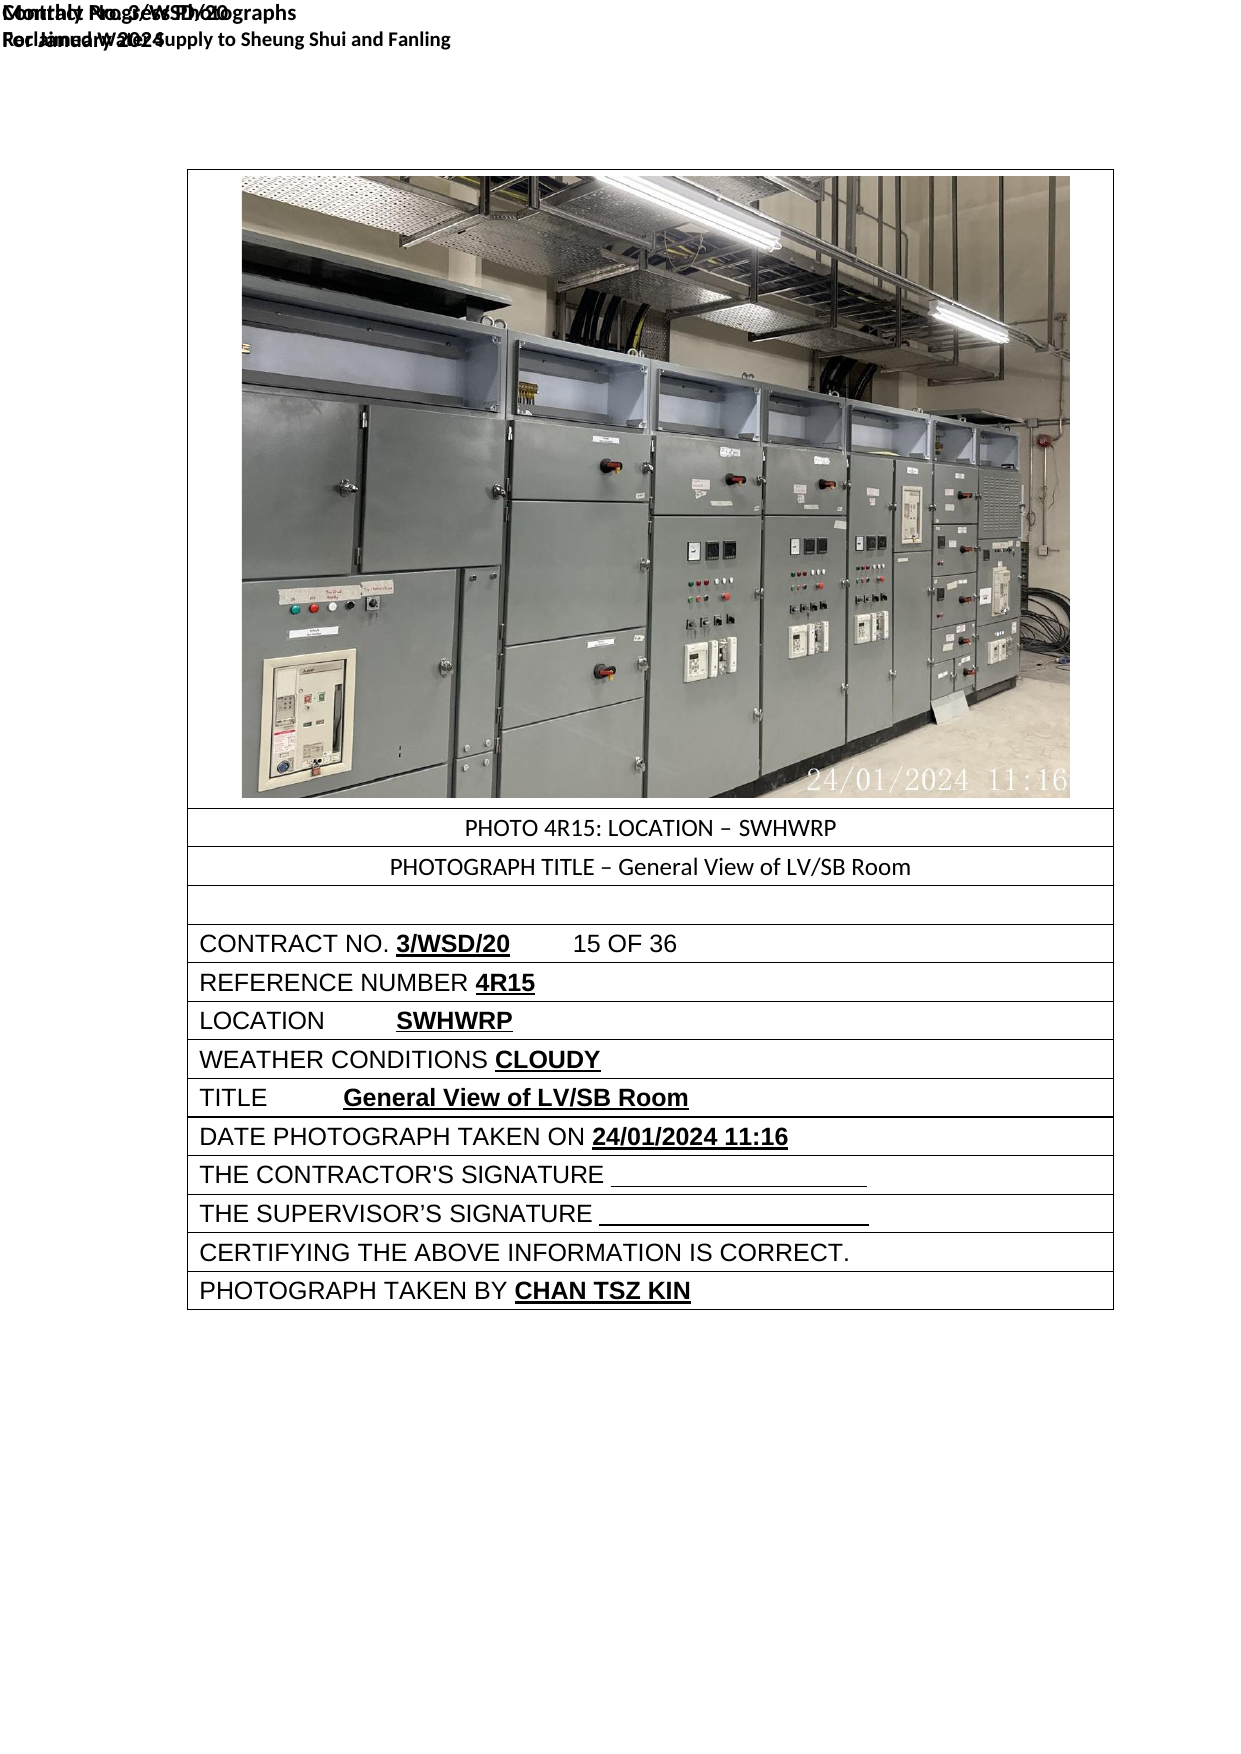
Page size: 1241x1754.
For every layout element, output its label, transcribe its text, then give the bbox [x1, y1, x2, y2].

table_cell REFERENCE NUMBER 4R15 [188, 963, 1113, 1001]
table_header [188, 170, 1113, 808]
table_cell PHOTO 4R15: LOCATION – SWHWRP [188, 809, 1113, 846]
table_cell TITLE General View of LV/SB Room [188, 1079, 1113, 1116]
table_cell THE CONTRACTOR'S SIGNATURE [188, 1156, 1113, 1193]
table_cell WEATHER CONDITIONS CLOUDY [188, 1040, 1113, 1078]
table_cell CERTIFYING THE ABOVE INFORMATION IS CORRECT. [188, 1233, 1113, 1271]
table_cell CONTRACT NO. 3/WSD/20 15 OF 36 [188, 925, 1113, 962]
picture [241, 176, 1070, 798]
table_cell [188, 886, 1113, 923]
table_cell PHOTOGRAPH TITLE – General View of LV/SB Room [188, 847, 1113, 885]
table_cell PHOTOGRAPH TAKEN BY CHAN TSZ KIN [188, 1272, 1113, 1309]
table_cell DATE PHOTOGRAPH TAKEN ON 24/01/2024 11:16 [188, 1118, 1113, 1155]
table_cell LOCATION SWHWRP [188, 1002, 1113, 1039]
table_cell THE SUPERVISOR’S SIGNATURE [188, 1195, 1113, 1232]
